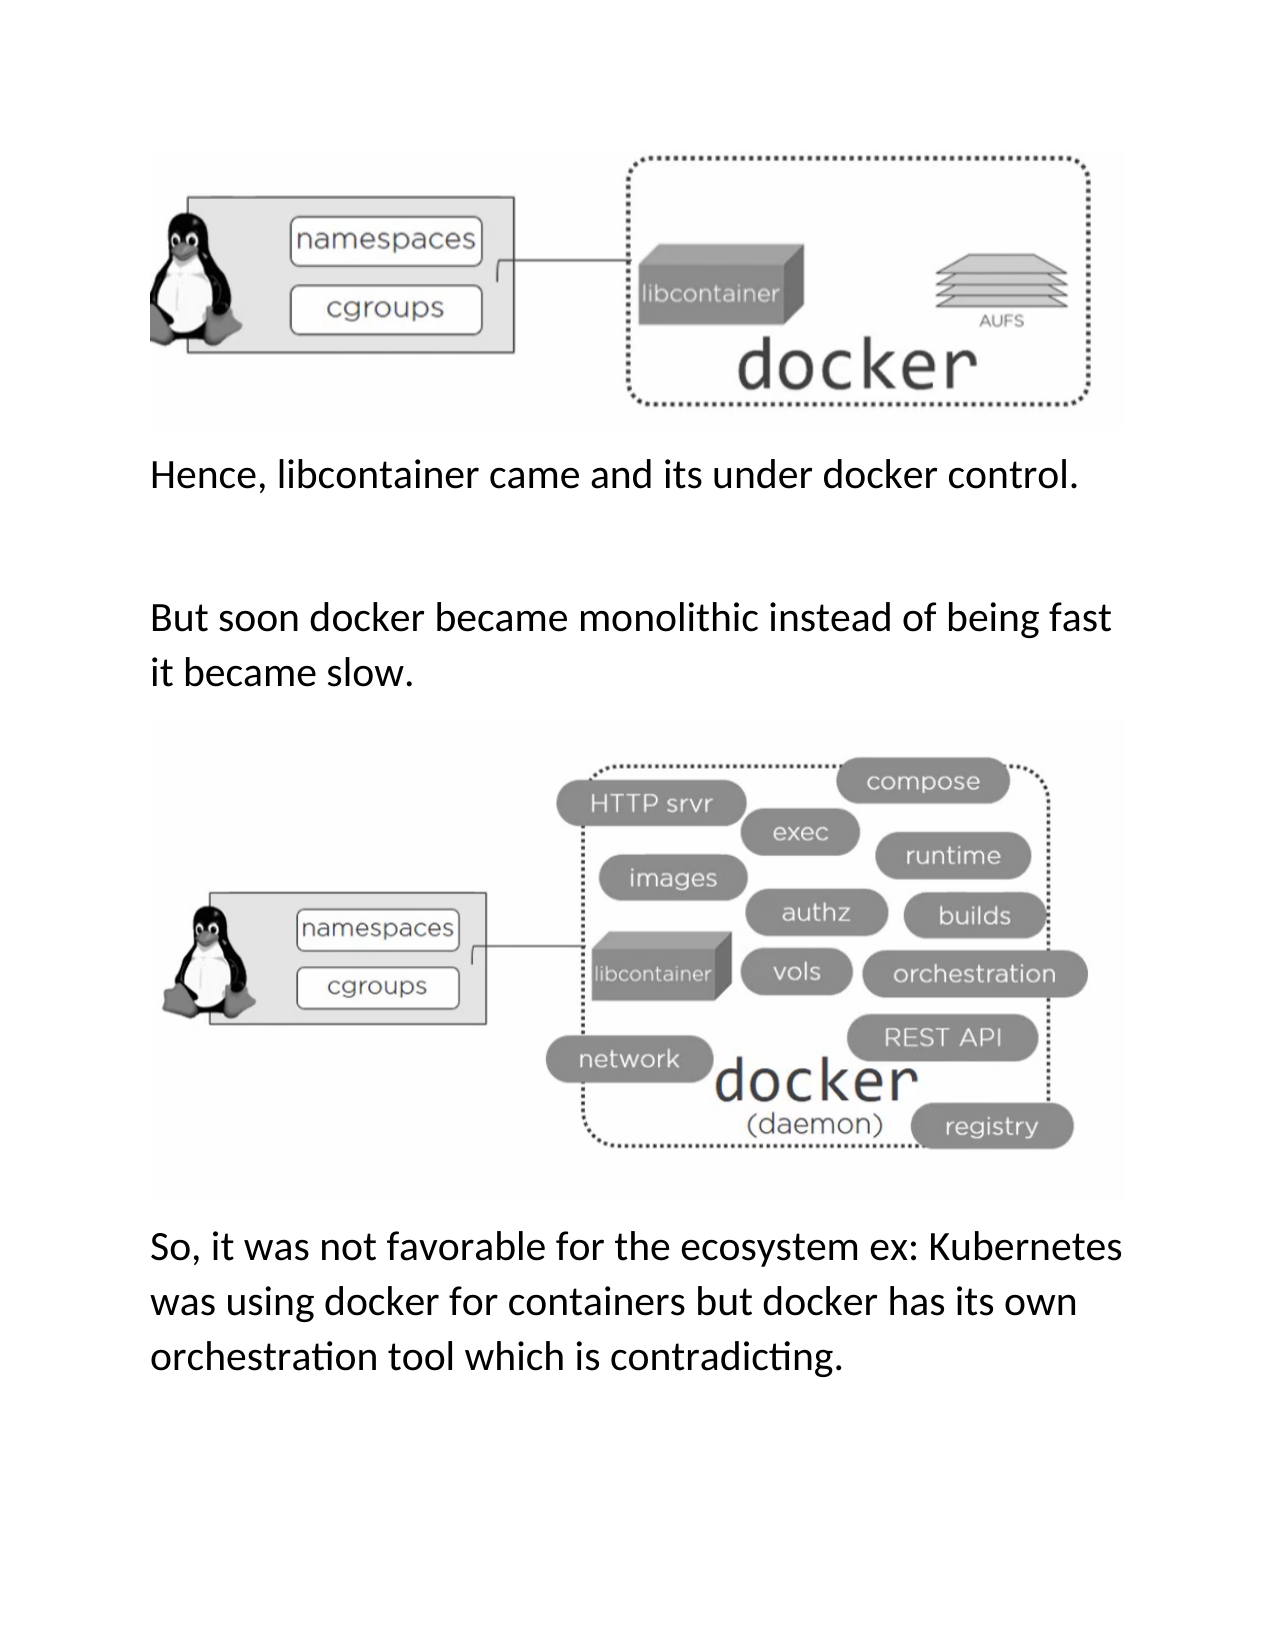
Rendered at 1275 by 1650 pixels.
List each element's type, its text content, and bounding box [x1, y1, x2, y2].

picture [150, 717, 1125, 1202]
text But soon docker became monolithic instead of being fast it became slow. [150, 591, 1125, 697]
text So, it was not favorable for the ecosystem ex: Kubernetes was using docker for containers but docker has its own orchestration tool which is contradicting. [150, 1220, 1125, 1381]
picture [150, 150, 1125, 429]
text Hence, libcontainer came and its under docker control. [150, 448, 1125, 499]
